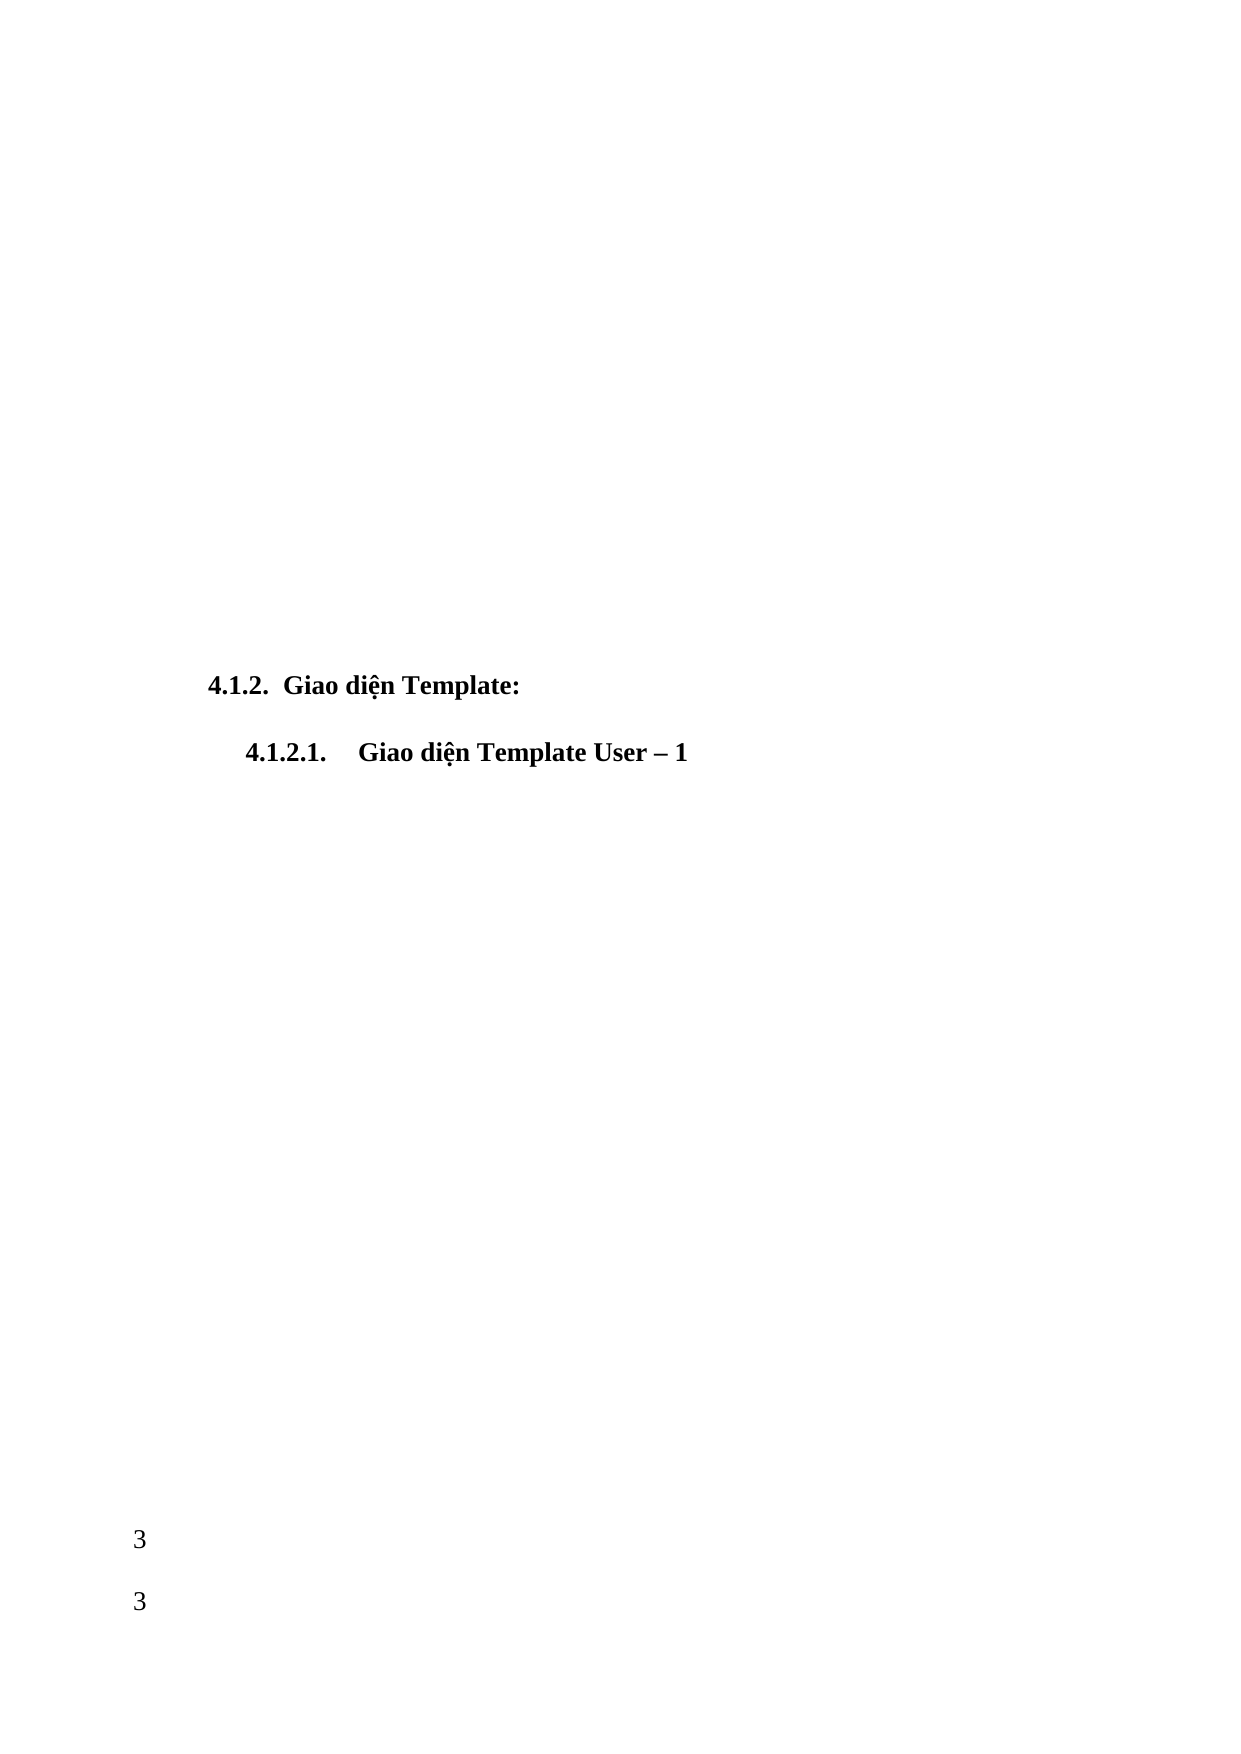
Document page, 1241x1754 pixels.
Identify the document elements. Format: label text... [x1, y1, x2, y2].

list Giao diện Template: [208, 669, 1152, 700]
text Giao diện Template User – 1 [245, 737, 1152, 768]
